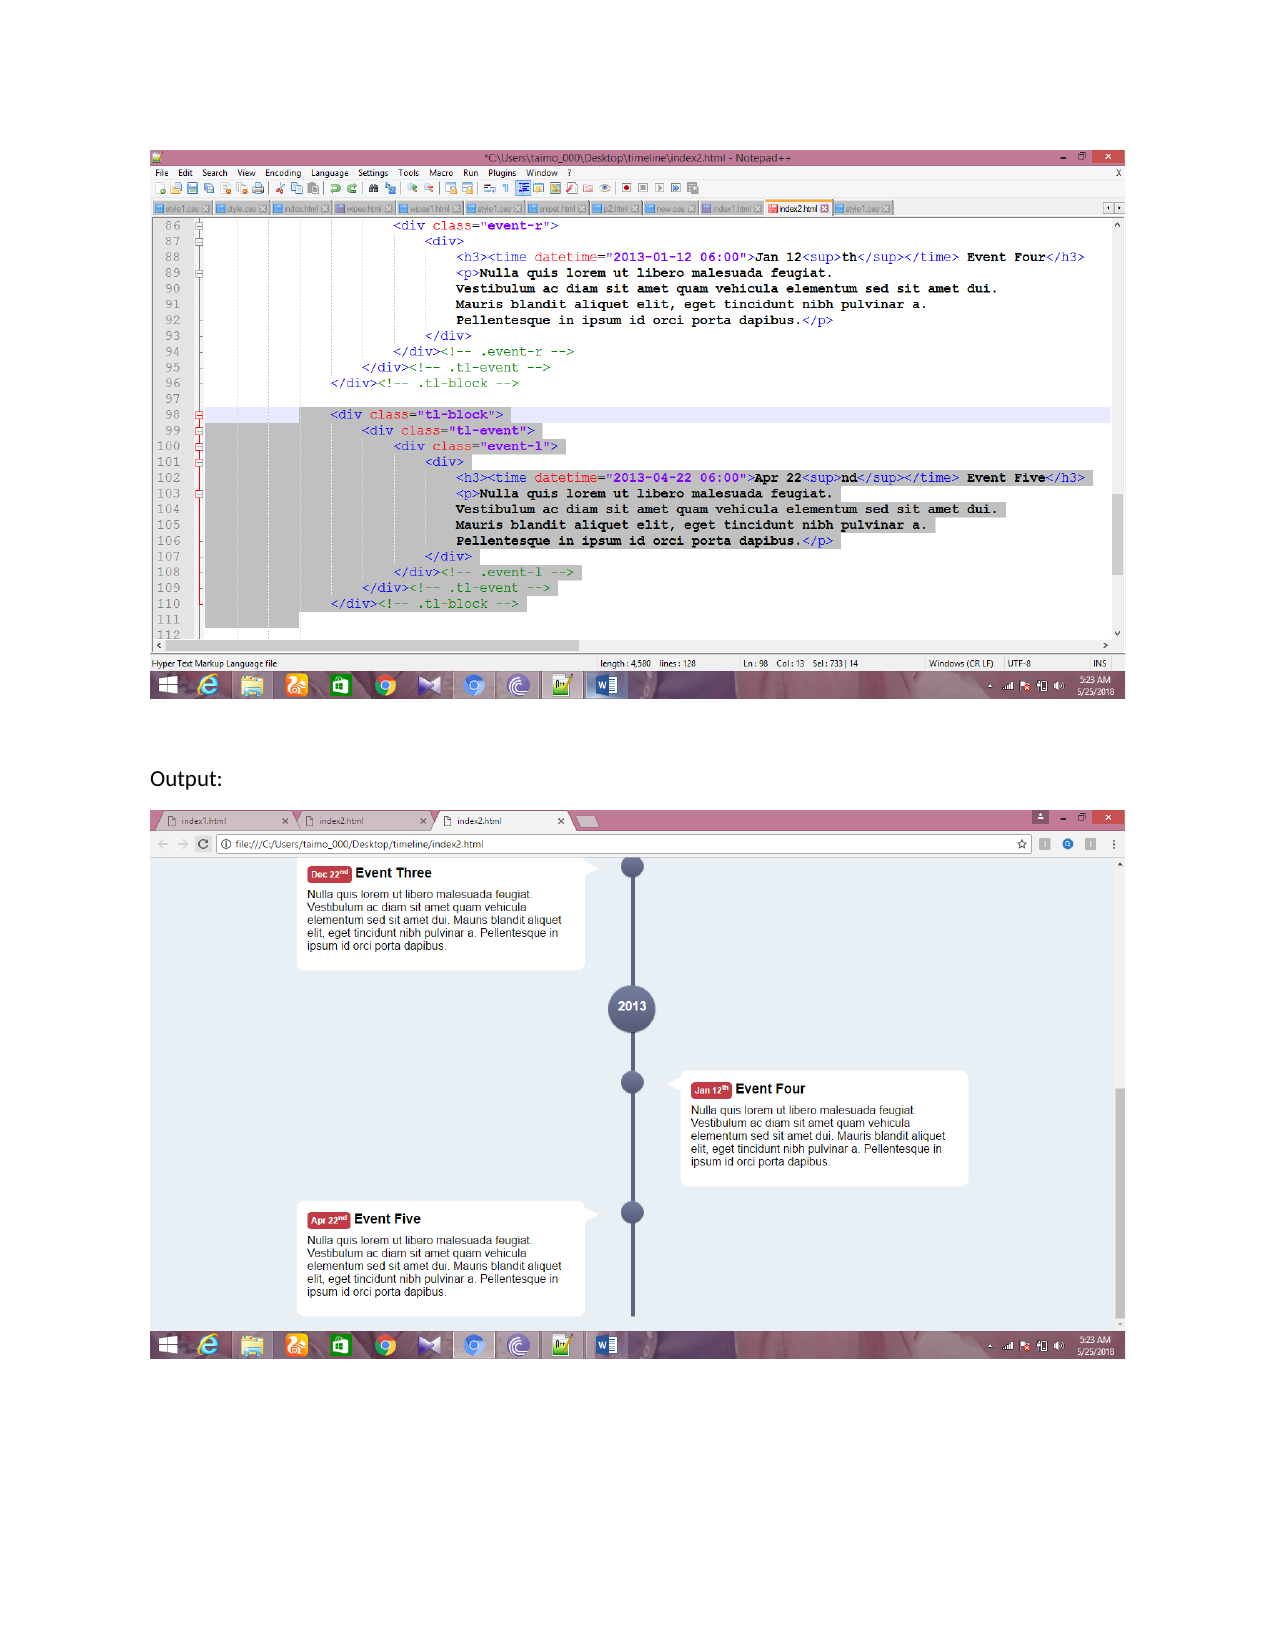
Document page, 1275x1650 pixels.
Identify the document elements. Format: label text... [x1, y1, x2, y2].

picture [150, 810, 1125, 1359]
text Output: [150, 764, 1125, 792]
picture [150, 150, 1125, 699]
